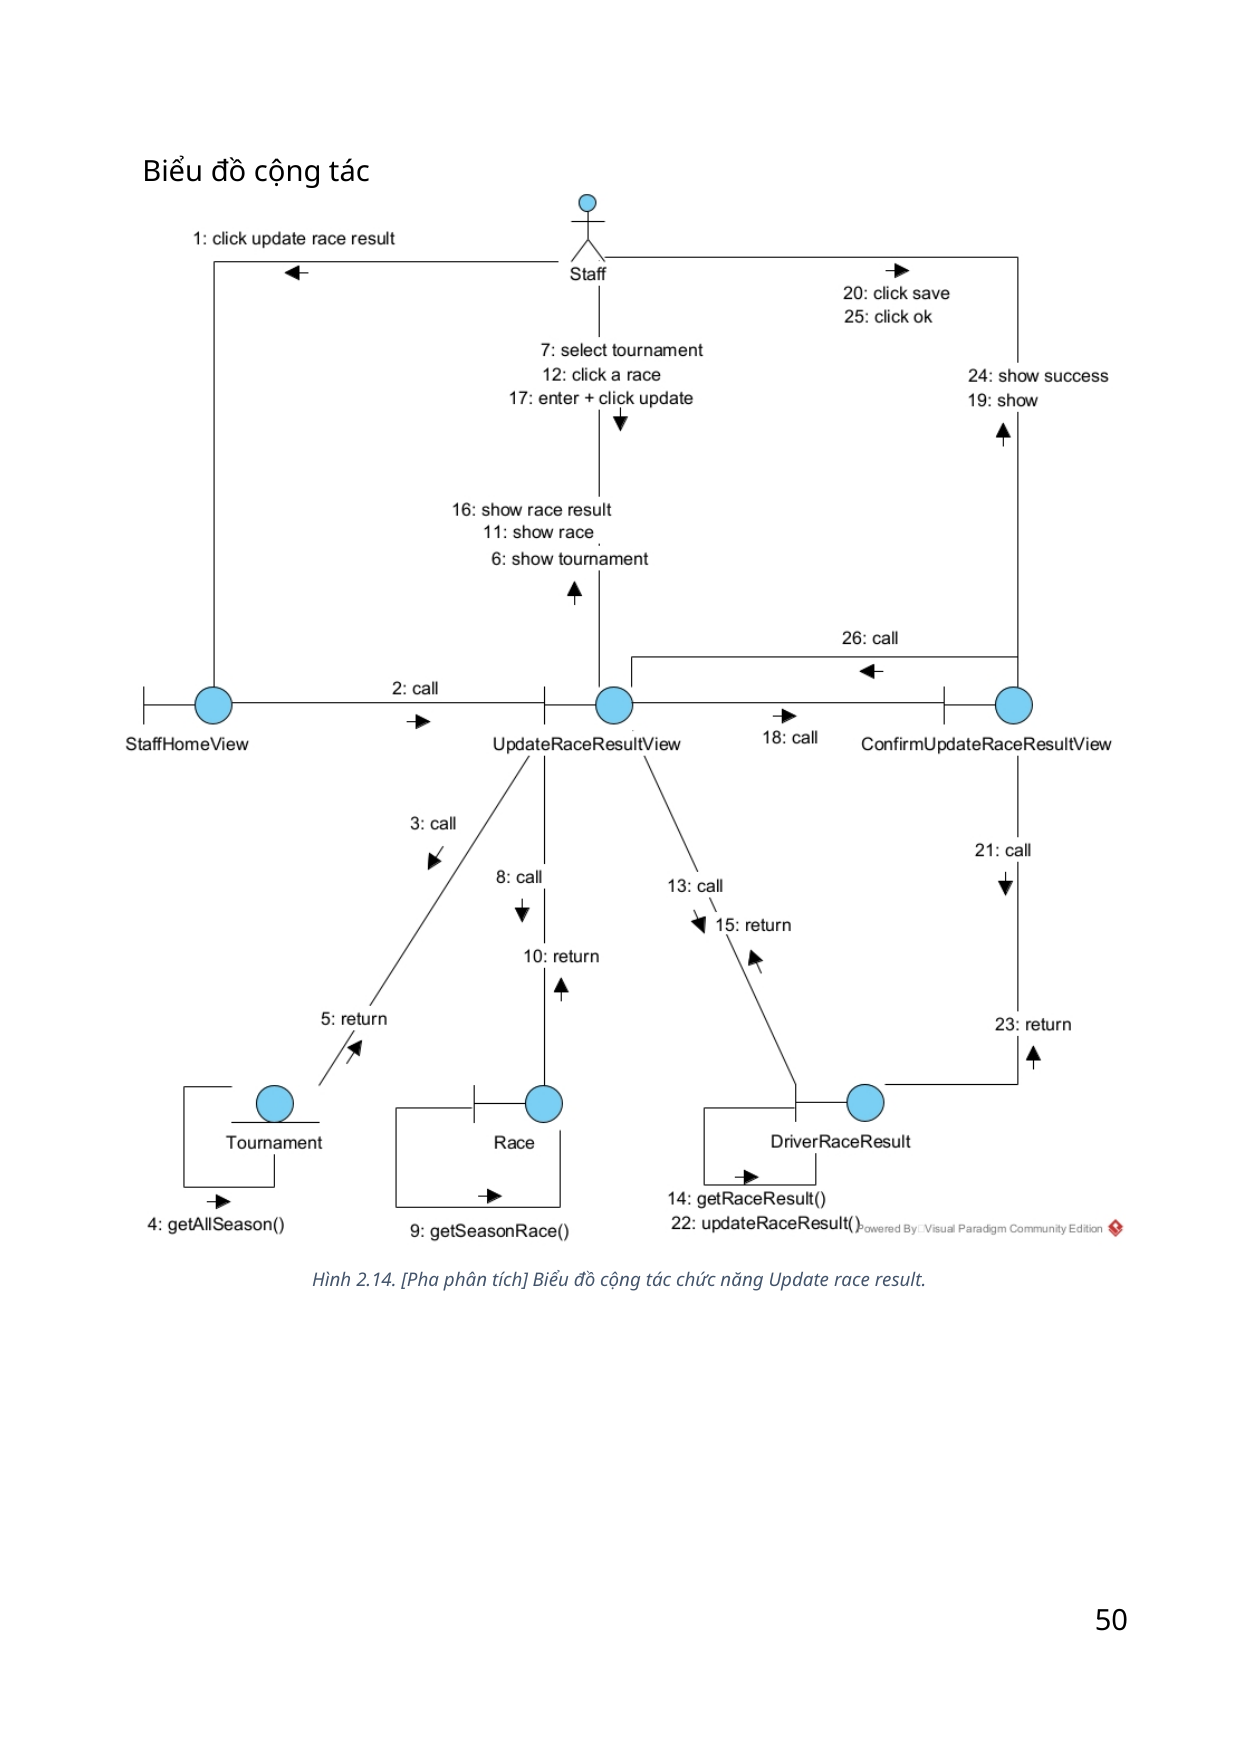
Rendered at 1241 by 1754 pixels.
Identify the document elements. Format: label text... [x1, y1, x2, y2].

list Biểu đồ cộng tác [142, 150, 1128, 190]
picture [112, 192, 1129, 1247]
